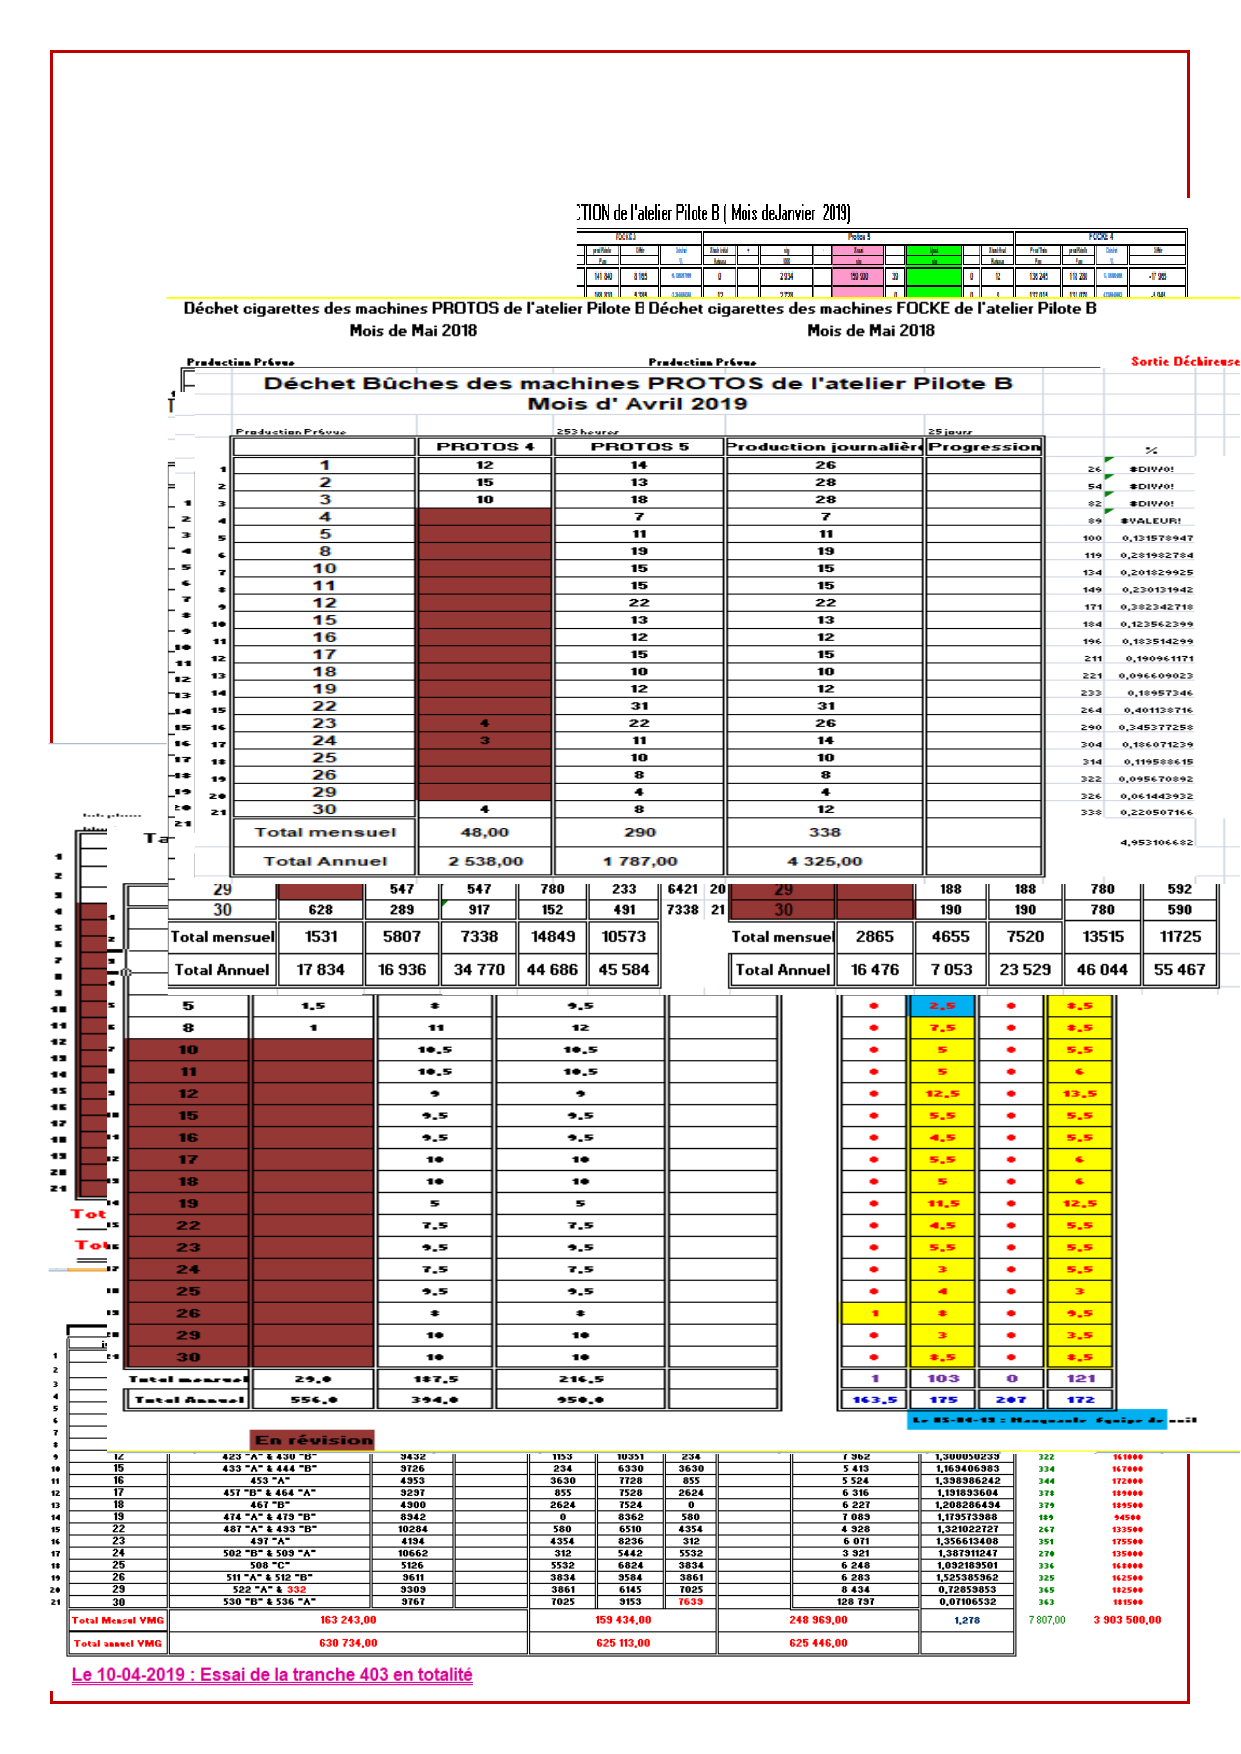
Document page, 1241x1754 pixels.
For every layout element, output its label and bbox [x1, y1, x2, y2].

picture [48, 198, 1241, 1691]
